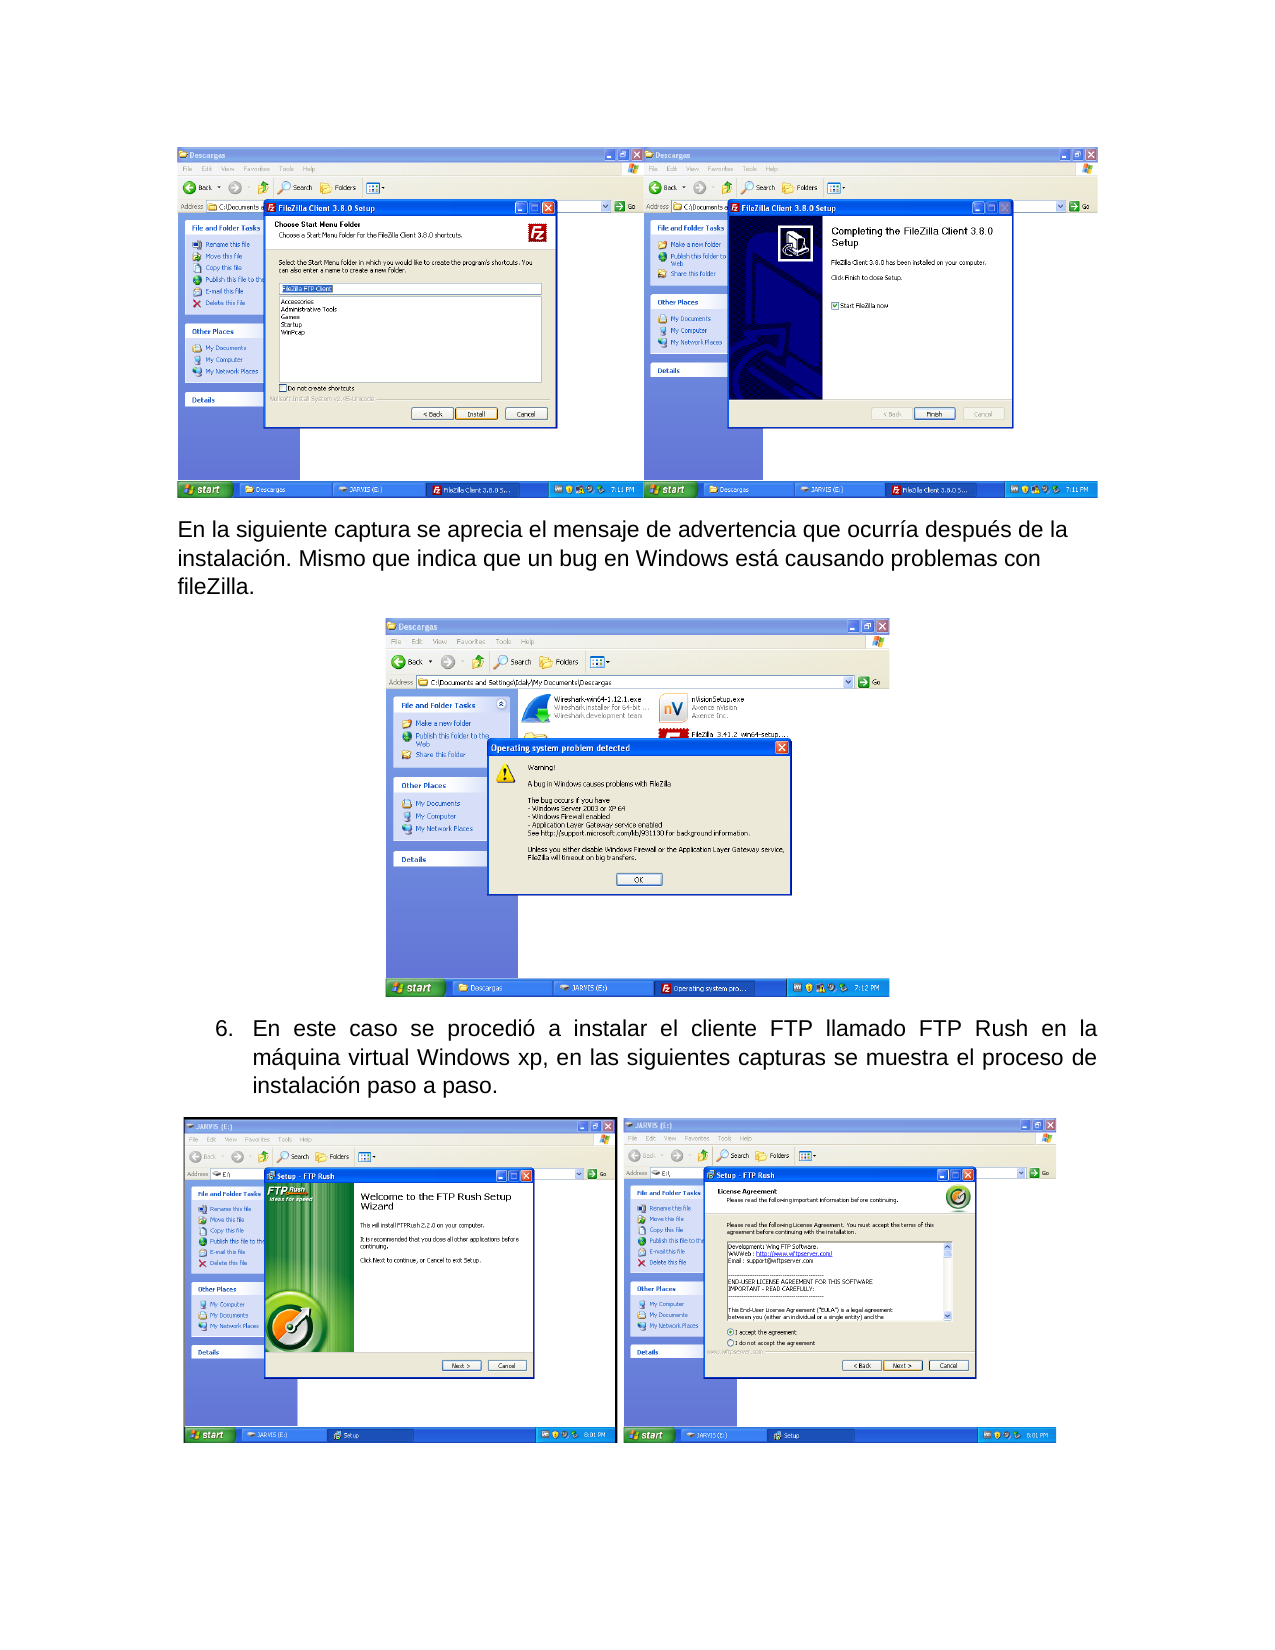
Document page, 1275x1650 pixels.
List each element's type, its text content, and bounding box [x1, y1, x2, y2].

list En este caso se procedió a instalar el cliente FTP llamado FTP Rush en la máquina virtual Windows xp, en las siguientes capturas se muestra el proceso de instalación paso a paso. [215, 1015, 1098, 1098]
picture [385, 618, 890, 997]
text En la siguiente captura se aprecia el mensaje de advertencia que ocurría después de la instalación. Mismo que indica que un bug en Windows está causando problemas con fileZilla. [177, 516, 1098, 600]
picture [183, 1117, 618, 1443]
picture [177, 147, 1098, 498]
picture [623, 1118, 1057, 1443]
